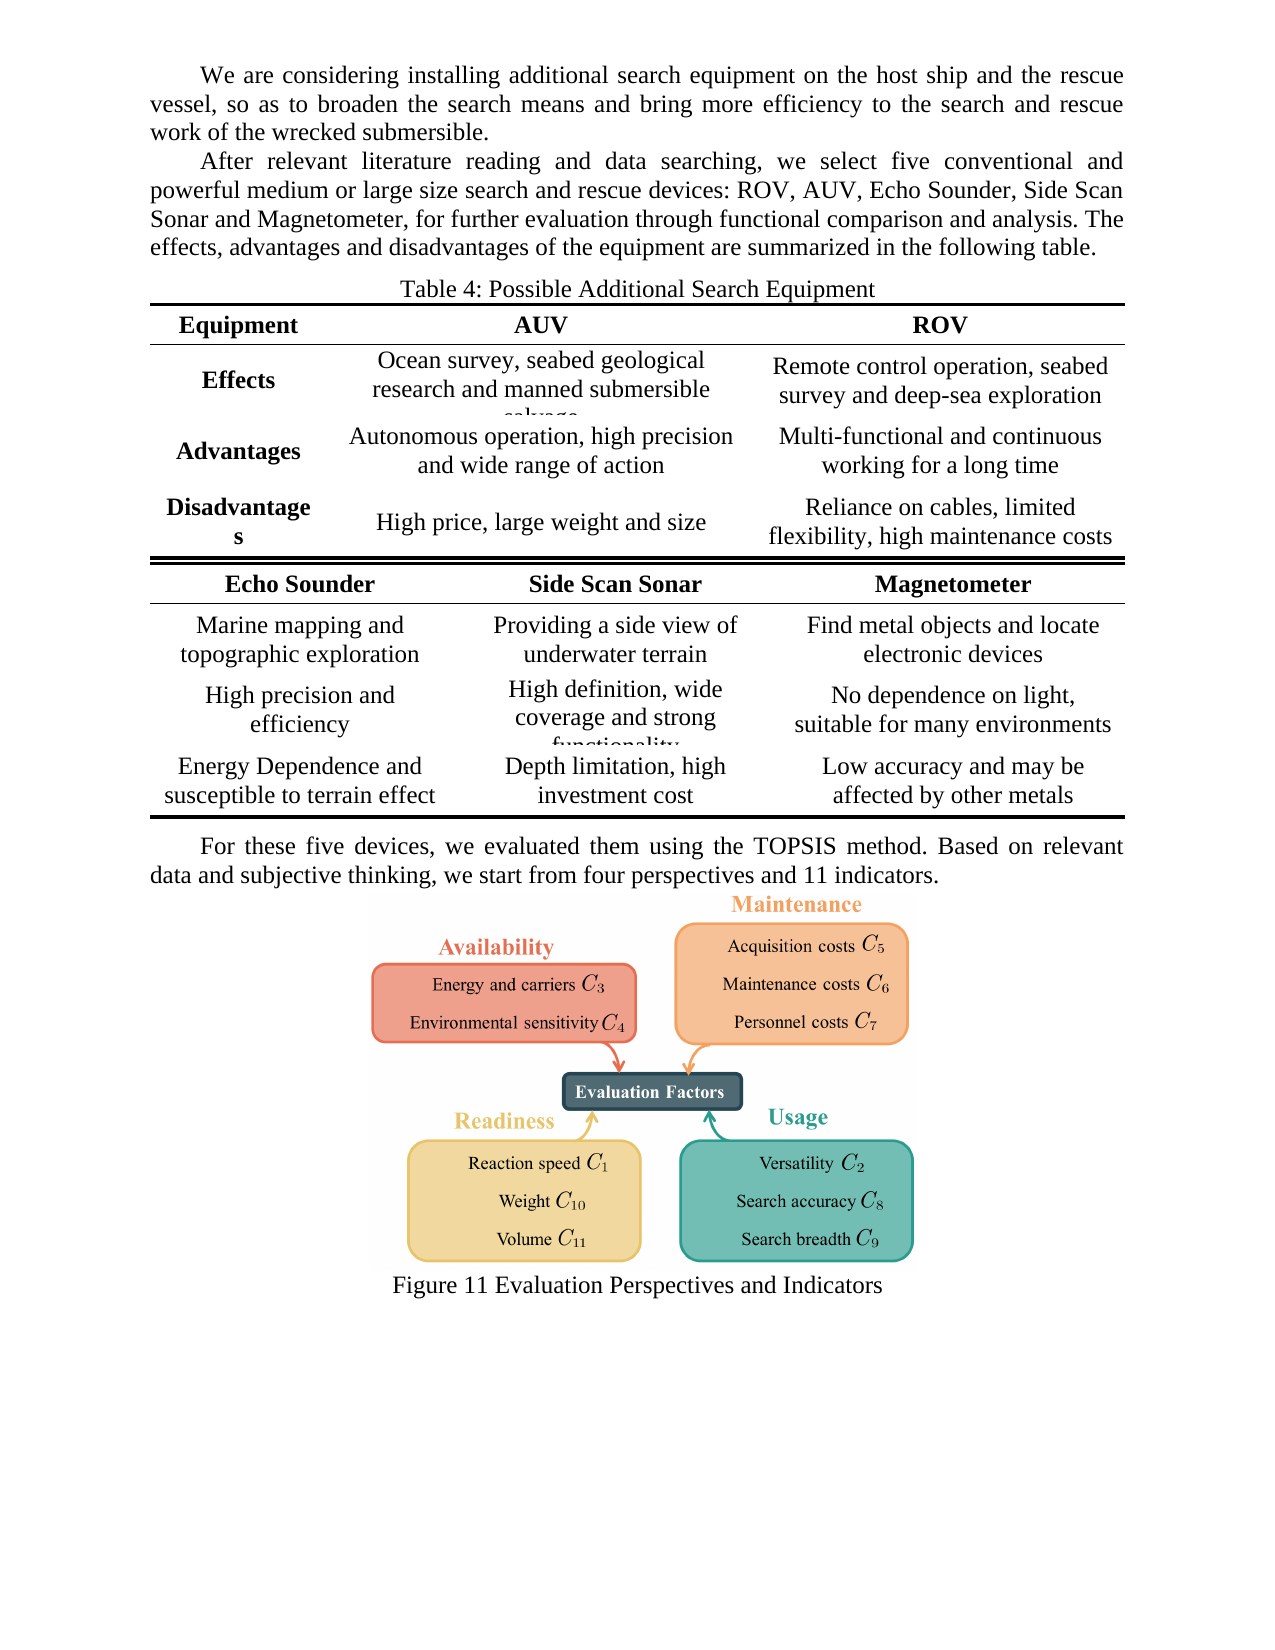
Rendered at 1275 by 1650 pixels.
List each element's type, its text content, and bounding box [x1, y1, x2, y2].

table_cell Providing a side view of underwater terrain [450, 604, 781, 674]
table_header Echo Sounder [150, 565, 449, 603]
table_header AUV [327, 306, 755, 344]
text We are considering installing additional search equipment on the host ship and the rescue vessel, so as to broaden the search means and bring more efficiency to the search and rescue work of the wrecked submersible. [150, 60, 1125, 146]
table_cell No dependence on light, suitable for many environments [781, 674, 1125, 744]
table_header Side Scan Sonar [450, 565, 781, 603]
table_cell Find metal objects and locate electronic devices [781, 604, 1125, 674]
table_cell High definition, wide coverage and strong functionality [450, 674, 781, 744]
table_cell Autonomous operation, high precision and wide range of action [327, 415, 755, 486]
table_cell Ocean survey, seabed geological research and manned submersible salvage [327, 345, 755, 415]
table_cell High price, large weight and size [327, 486, 755, 556]
picture [368, 894, 919, 1271]
table_cell Reliance on cables, limited flexibility, high maintenance costs [755, 486, 1125, 556]
table_cell Effects [150, 345, 327, 415]
table_cell Low accuracy and may be affected by other metals [781, 745, 1125, 815]
table_cell Energy Dependence and susceptible to terrain effect [150, 745, 449, 815]
table_cell Advantages [150, 415, 327, 486]
text For these five devices, we evaluated them using the TOPSIS method. Based on relevant data and subjective thinking, we start from four perspectives and 11 indicators. [150, 831, 1125, 888]
table_header Magnetometer [781, 565, 1125, 603]
table_cell Multi-functional and continuous working for a long time [755, 415, 1125, 486]
table_header Equipment [150, 306, 327, 344]
table_cell Disadvantages [150, 486, 327, 556]
table_cell High precision and efficiency [150, 674, 449, 744]
table_cell Marine mapping and topographic exploration [150, 604, 449, 674]
table_cell Remote control operation, seabed survey and deep-sea exploration [755, 345, 1125, 415]
table_cell Depth limitation, high investment cost [450, 745, 781, 815]
table_header ROV [755, 306, 1125, 344]
text After relevant literature reading and data searching, we select five conventional and powerful medium or large size search and rescue devices: ROV, AUV, Echo Sounder, Side Scan Sonar and Magnetometer, for further evaluation through functional comparison and analysis. The effects, advantages and disadvantages of the equipment are summarized in the following table. [150, 146, 1125, 261]
text Table 4: Possible Additional Search Equipment [150, 274, 1125, 302]
